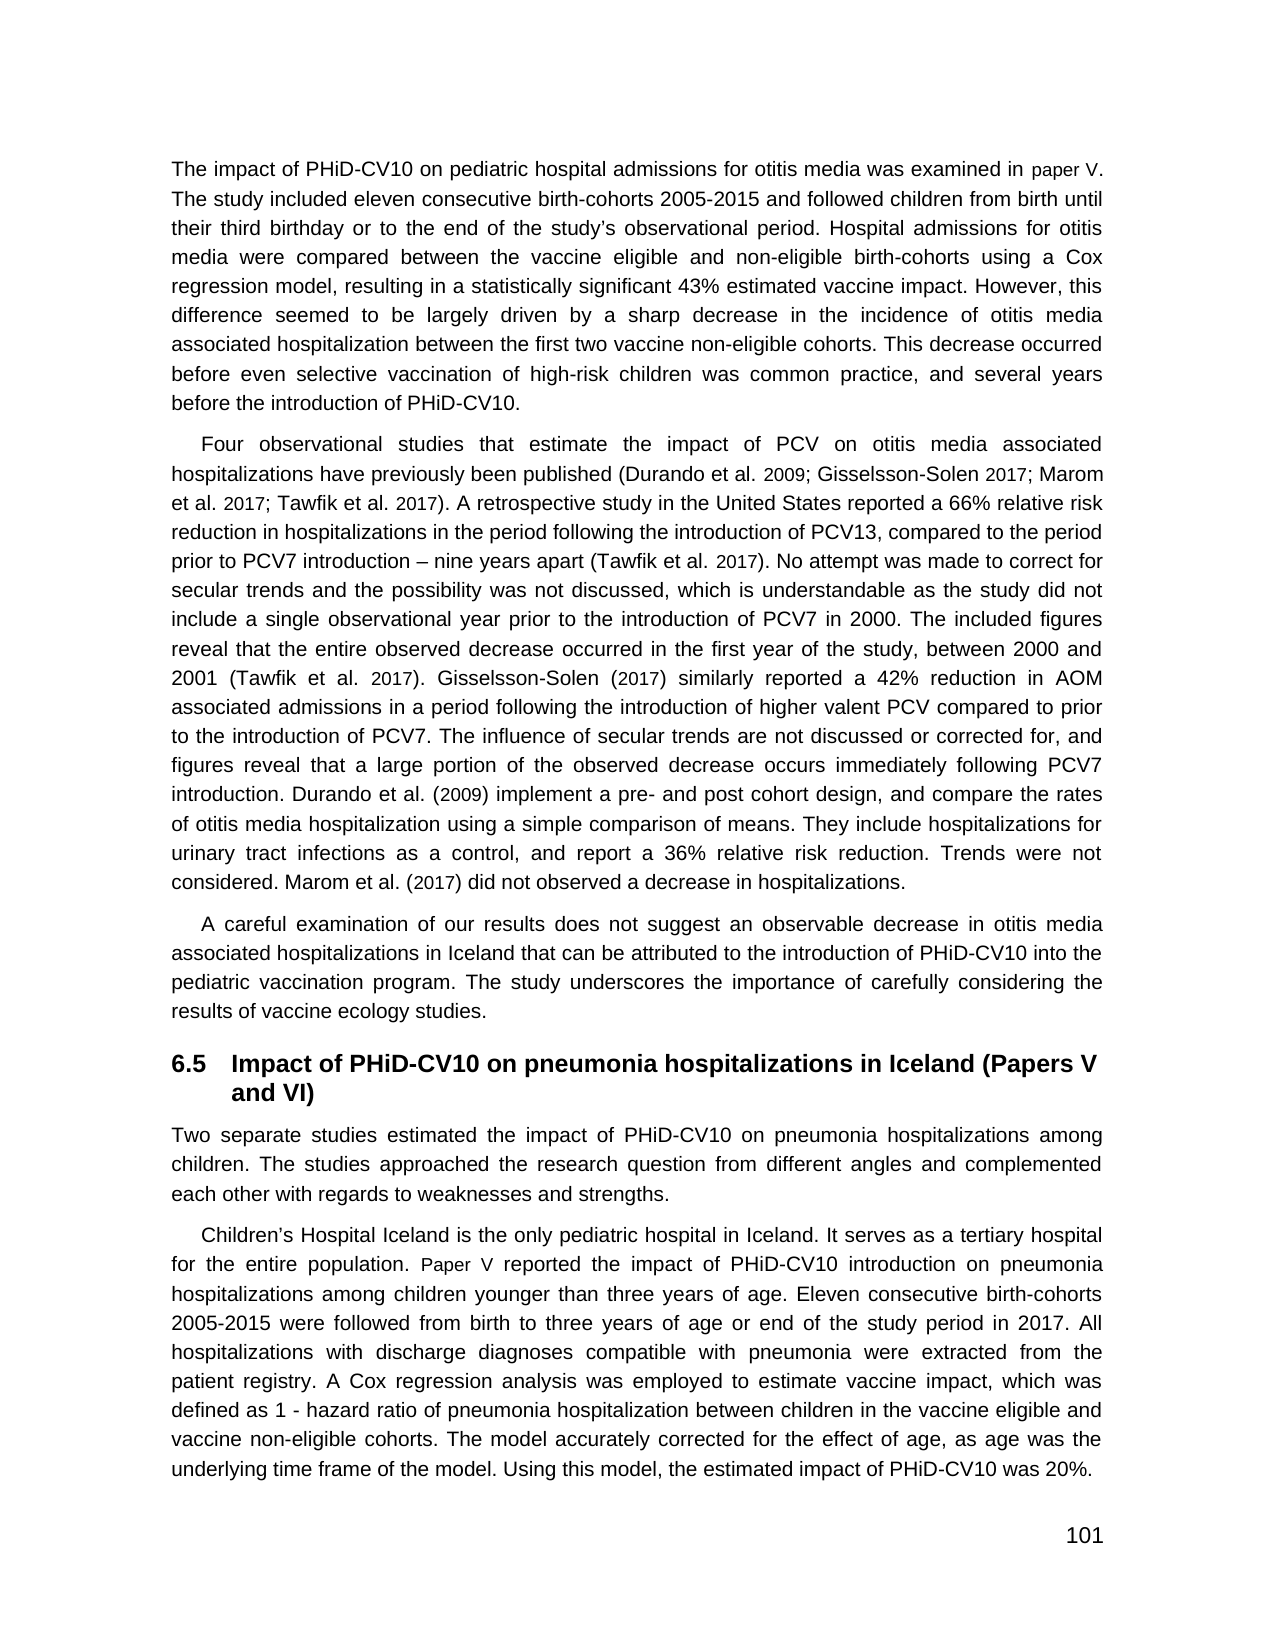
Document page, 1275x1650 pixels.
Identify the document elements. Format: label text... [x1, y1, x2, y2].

text Four observational studies that estimate the impact of PCV on otitis media associated hospitalizations have previously been published (Durando et al. 2009; Gisselsson-Solen 2017; Marom et al. 2017; Tawfik et al. 2017). A retrospective study in the United States reported a 66% relative risk reduction in hospitalizations in the period following the introduction of PCV13, compared to the period prior to PCV7 introduction – nine years apart (Tawfik et al. 2017). No attempt was made to correct for secular trends and the possibility was not discussed, which is understandable as the study did not include a single observational year prior to the introduction of PCV7 in 2000. The included figures reveal that the entire observed decrease occurred in the first year of the study, between 2000 and 2001 (Tawfik et al. 2017). Gisselsson-Solen (2017) similarly reported a 42% reduction in AOM associated admissions in a period following the introduction of higher valent PCV compared to prior to the introduction of PCV7. The influence of secular trends are not discussed or corrected for, and figures reveal that a large portion of the observed decrease occurs immediately following PCV7 introduction. Durando et al. (2009) implement a pre- and post cohort design, and compare the rates of otitis media hospitalization using a simple comparison of means. They include hospitalizations for urinary tract infections as a control, and report a 36% relative risk reduction. Trends were not considered. Marom et al. (2017) did not observed a decrease in hospitalizations. [171, 428, 1104, 895]
text The impact of PHiD-CV10 on pediatric hospital admissions for otitis media was examined in paper V. The study included eleven consecutive birth-cohorts 2005-2015 and followed children from birth until their third birthday or to the end of the study’s observational period. Hospital admissions for otitis media were compared between the vaccine eligible and non-eligible birth-cohorts using a Cox regression model, resulting in a statistically significant 43% estimated vaccine impact. However, this difference seemed to be largely driven by a sharp decrease in the incidence of otitis media associated hospitalization between the first two vaccine non-eligible cohorts. This decrease occurred before even selective vaccination of high-risk children was common practice, and several years before the introduction of PHiD-CV10. [171, 153, 1104, 416]
text A careful examination of our results does not suggest an observable decrease in otitis media associated hospitalizations in Iceland that can be attributed to the introduction of PHiD-CV10 into the pediatric vaccination program. The study underscores the importance of carefully considering the results of vaccine ecology studies. [171, 908, 1104, 1024]
text Two separate studies estimated the impact of PHiD-CV10 on pneumonia hospitalizations among children. The studies approached the research question from different angles and complemented each other with regards to weaknesses and strengths. [171, 1119, 1104, 1207]
text Children’s Hospital Iceland is the only pediatric hospital in Iceland. It serves as a tertiary hospital for the entire population. Paper V reported the impact of PHiD-CV10 introduction on pneumonia hospitalizations among children younger than three years of age. Eleven consecutive birth-cohorts 2005-2015 were followed from birth to three years of age or end of the study period in 2017. All hospitalizations with discharge diagnoses compatible with pneumonia were extracted from the patient registry. A Cox regression analysis was employed to estimate vaccine impact, which was defined as 1 - hazard ratio of pneumonia hospitalization between children in the vaccine eligible and vaccine non-eligible cohorts. The model accurately corrected for the effect of age, as age was the underlying time frame of the model. Using this model, the estimated impact of PHiD-CV10 was 20%. [171, 1219, 1104, 1482]
subtitle Impact of PHiD-CV10 on pneumonia hospitalizations in Iceland (Papers V and VI) [171, 1049, 1104, 1107]
